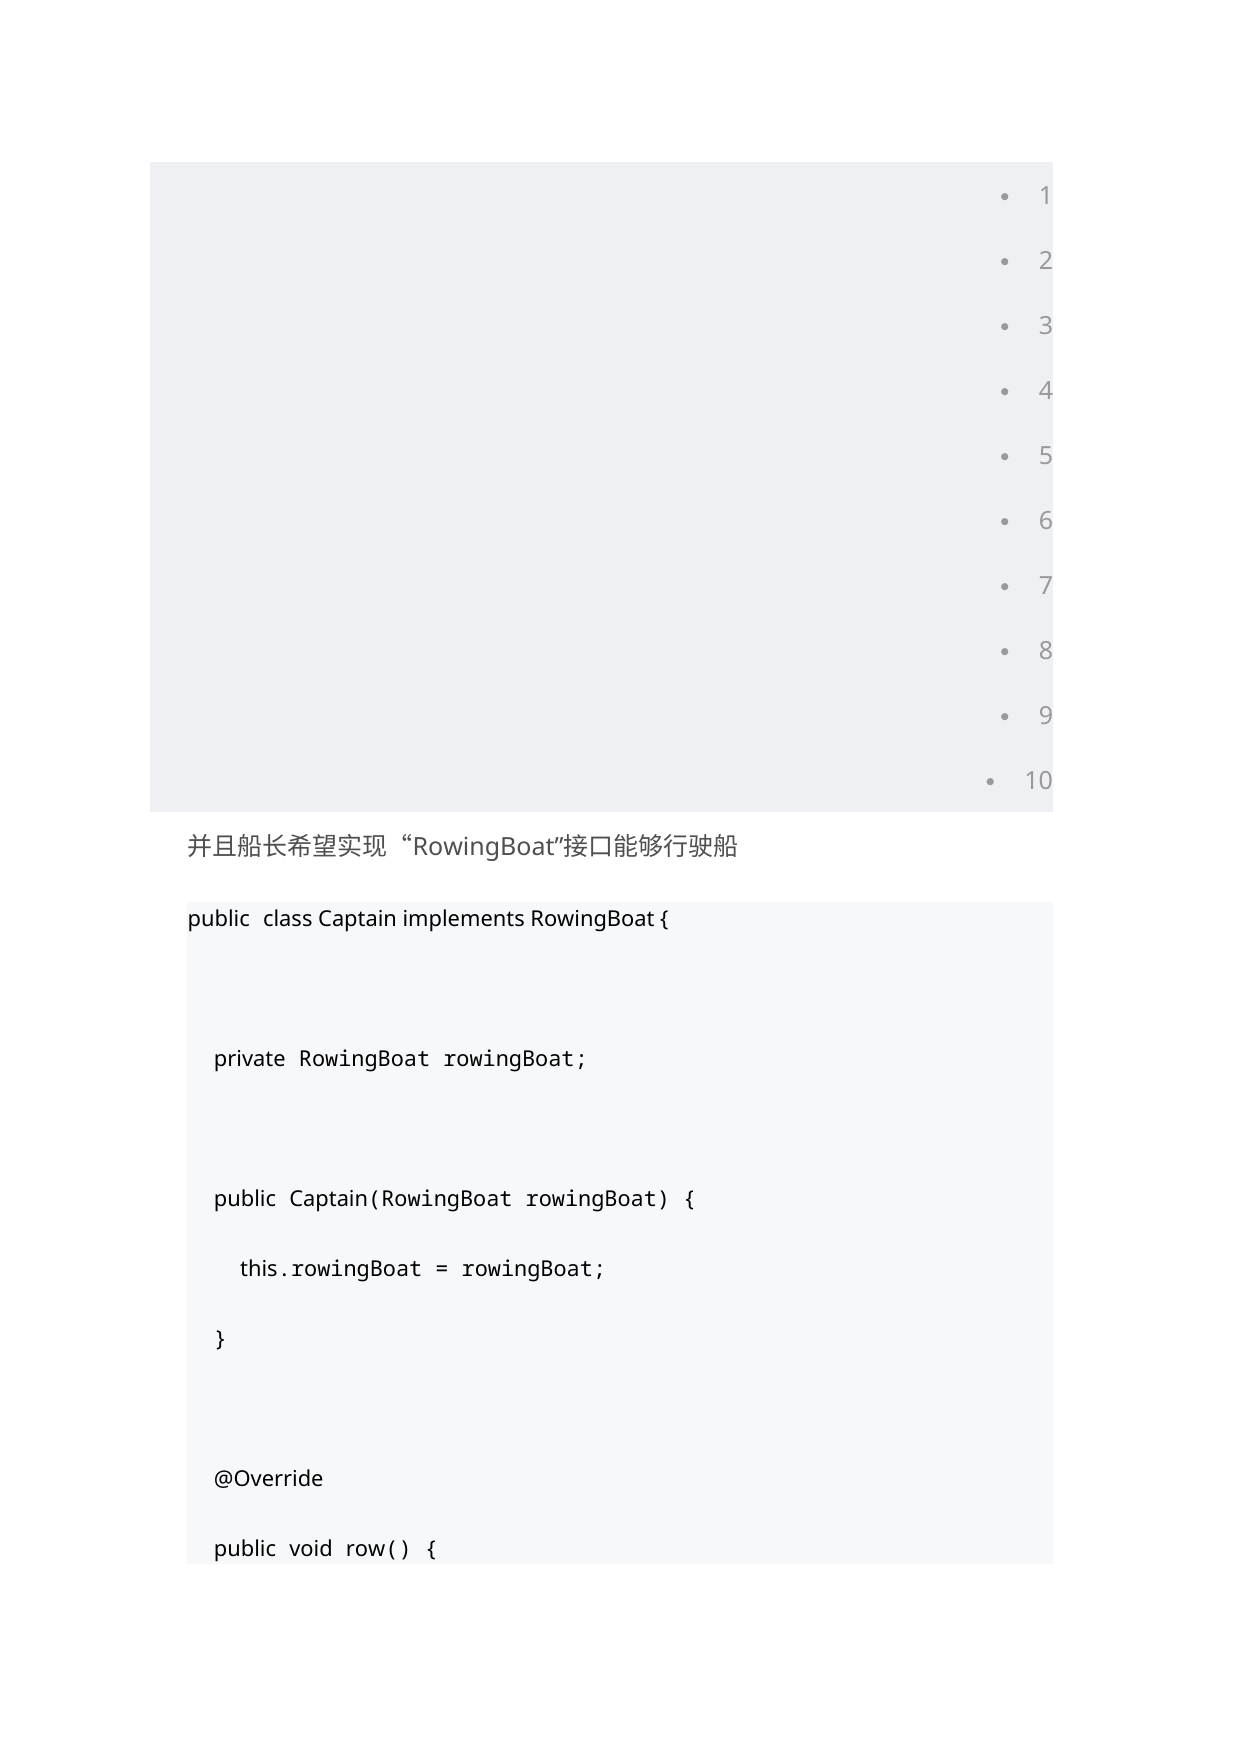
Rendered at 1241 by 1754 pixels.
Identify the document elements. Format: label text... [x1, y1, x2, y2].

list 7 [150, 552, 1053, 617]
list 5 [150, 422, 1053, 487]
list 9 [150, 682, 1053, 747]
text } [187, 1322, 1053, 1354]
list 6 [150, 487, 1053, 552]
list 2 [150, 227, 1053, 292]
list 8 [150, 617, 1053, 682]
text @Override [187, 1462, 1053, 1494]
text this.rowingBoat = rowingBoat; [187, 1252, 1053, 1284]
list 3 [150, 292, 1053, 357]
text public class Captain implements RowingBoat { [187, 902, 1053, 934]
text private RowingBoat rowingBoat; [187, 1042, 1053, 1074]
list 10 [150, 747, 1053, 812]
text 并且船长希望实现“RowingBoat”接口能够行驶船 [187, 812, 1053, 877]
list 4 [150, 357, 1053, 422]
text public Captain(RowingBoat rowingBoat) { [187, 1182, 1053, 1214]
text public void row() { [187, 1532, 1053, 1564]
list 1 [150, 162, 1053, 227]
